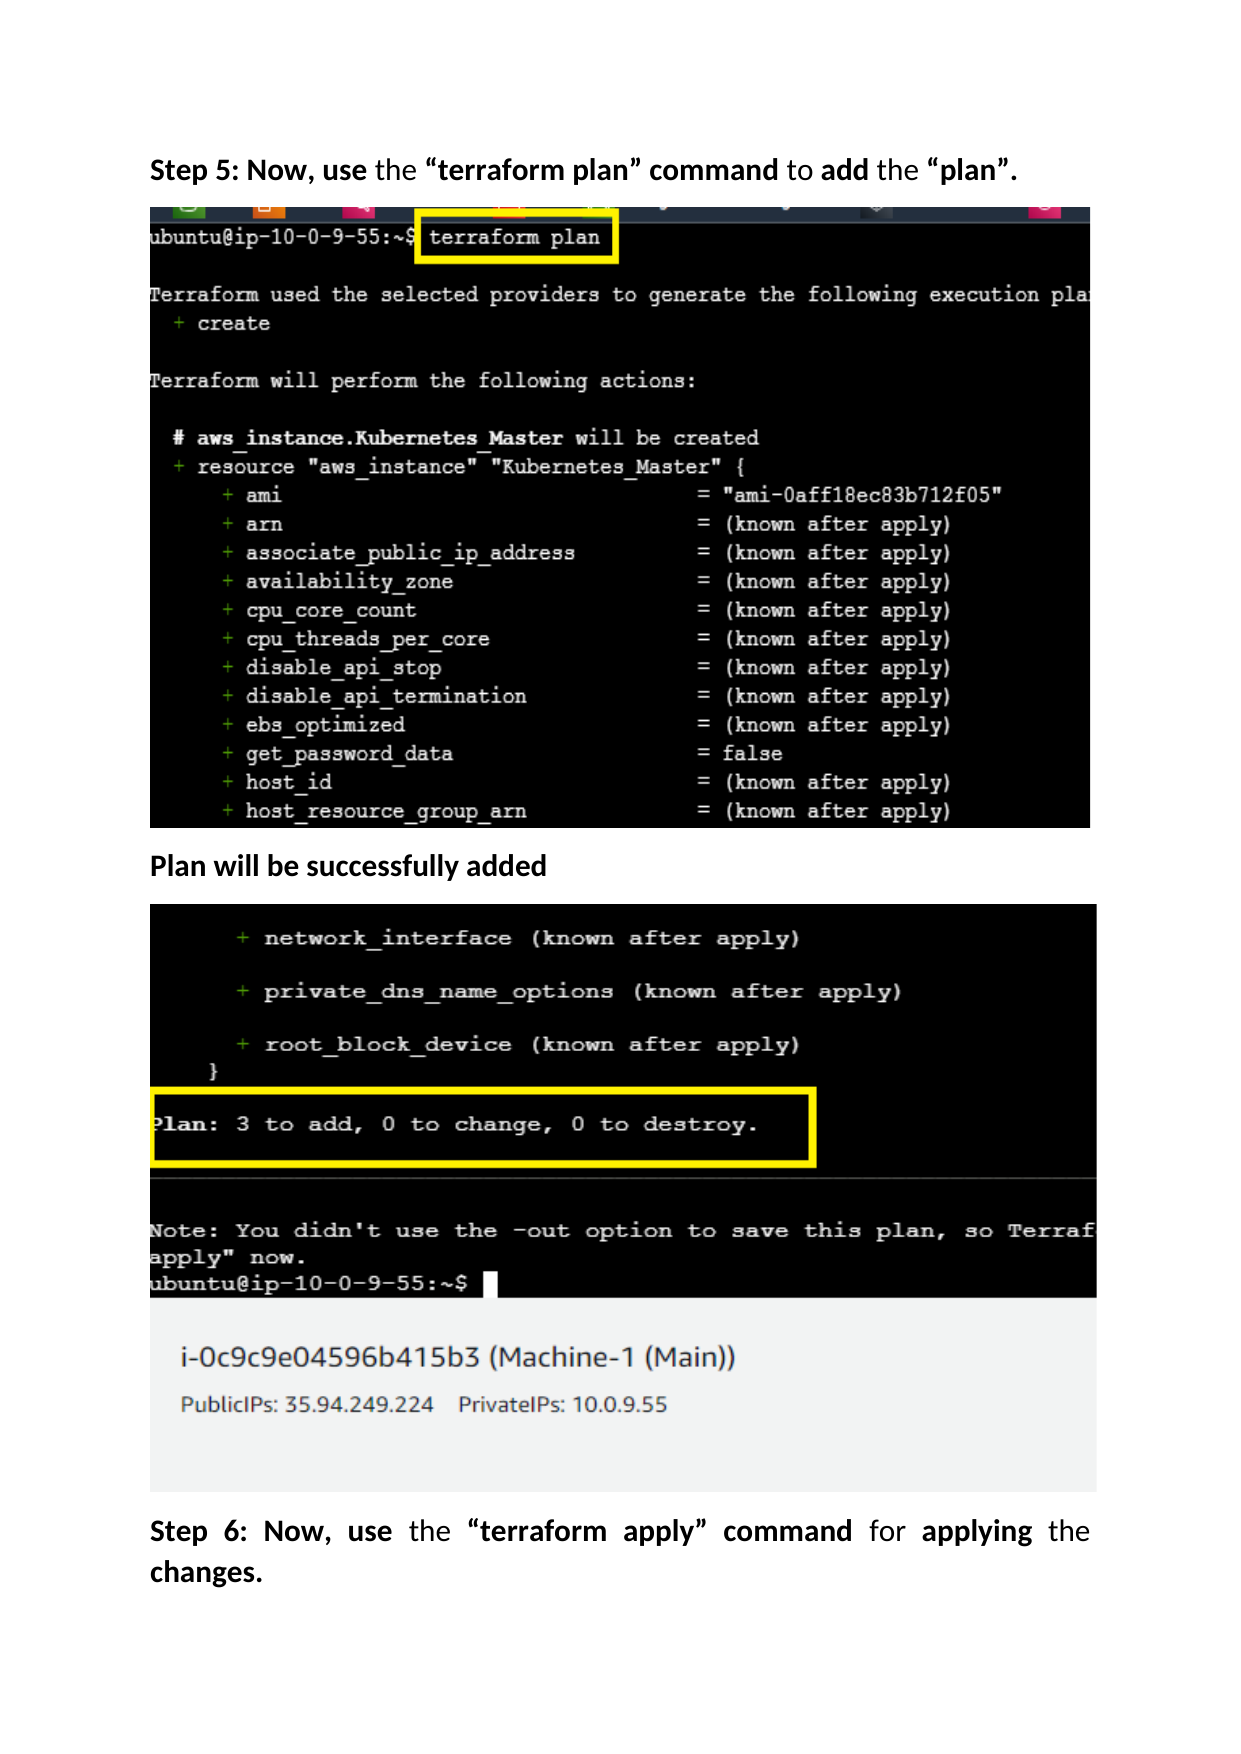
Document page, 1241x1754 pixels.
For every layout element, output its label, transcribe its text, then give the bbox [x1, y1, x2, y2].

text Plan will be successfully added [150, 846, 1090, 884]
picture [150, 207, 1091, 828]
picture [150, 904, 1097, 1492]
text Step 5: Now, use the “terraform plan” command to add the “plan”. [150, 150, 1090, 188]
text Step 6: Now, use the “terraform apply” command for applying the changes. [150, 1511, 1090, 1590]
